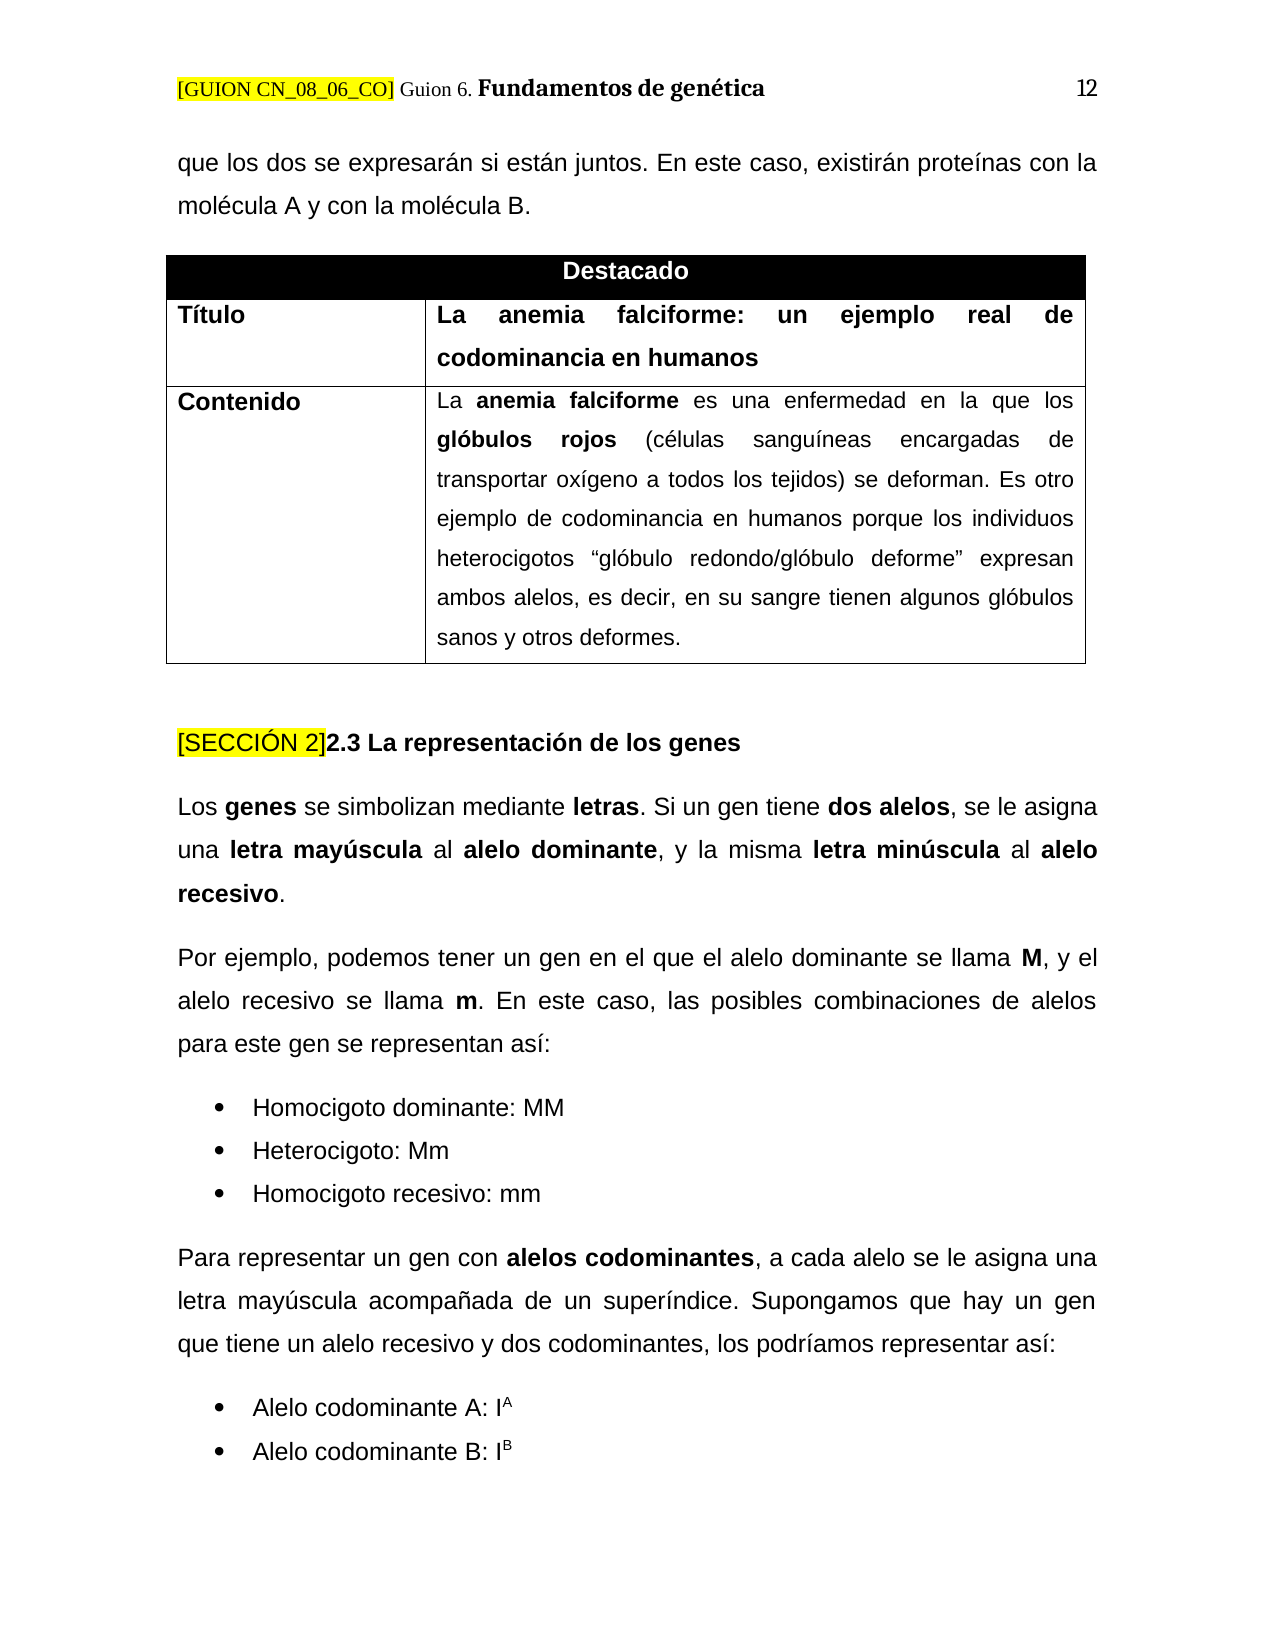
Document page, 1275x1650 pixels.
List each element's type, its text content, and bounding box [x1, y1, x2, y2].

table_cell La anemia falciforme es una enfermedad en la que los glóbulos rojos (células sanguíneas encargadas de transportar oxígeno a todos los tejidos) se deforman. Es otro ejemplo de codominancia en humanos porque los individuos heterocigotos “glóbulo redondo/glóbulo deforme” expresan ambos alelos, es decir, en su sangre tienen algunos glóbulos sanos y otros deformes. [426, 387, 1085, 663]
table_cell La anemia falciforme: un ejemplo real de codominancia en humanos [426, 300, 1085, 386]
table_cell Título [167, 300, 425, 386]
list Alelo codominante B: IB [215, 1437, 1098, 1466]
list Alelo codominante A: IA [215, 1393, 1098, 1422]
table_cell Contenido [167, 387, 425, 663]
text Los genes se simbolizan mediante letras. Si un gen tiene dos alelos, se le asigna una letra mayúscula al alelo dominante, y la misma letra minúscula al alelo recesivo. [177, 792, 1098, 907]
text [SECCIÓN 2]2.3 La representación de los genes [326, 728, 1098, 757]
list Homocigoto recesivo: mm [215, 1179, 1098, 1208]
text Para representar un gen con alelos codominantes, a cada alelo se le asigna una letra mayúscula acompañada de un superíndice. Supongamos que hay un gen que tiene un alelo recesivo y dos codominantes, los podríamos representar así: [177, 1243, 1098, 1358]
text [177, 148, 1098, 219]
list Heterocigoto: Mm [215, 1136, 1098, 1165]
list Homocigoto dominante: MM [215, 1093, 1098, 1122]
text Por ejemplo, podemos tener un gen en el que el alelo dominante se llama M, y el alelo recesivo se llama m. En este caso, las posibles combinaciones de alelos para este gen se representan así: [177, 942, 1098, 1057]
table_header Destacado [167, 256, 1085, 299]
